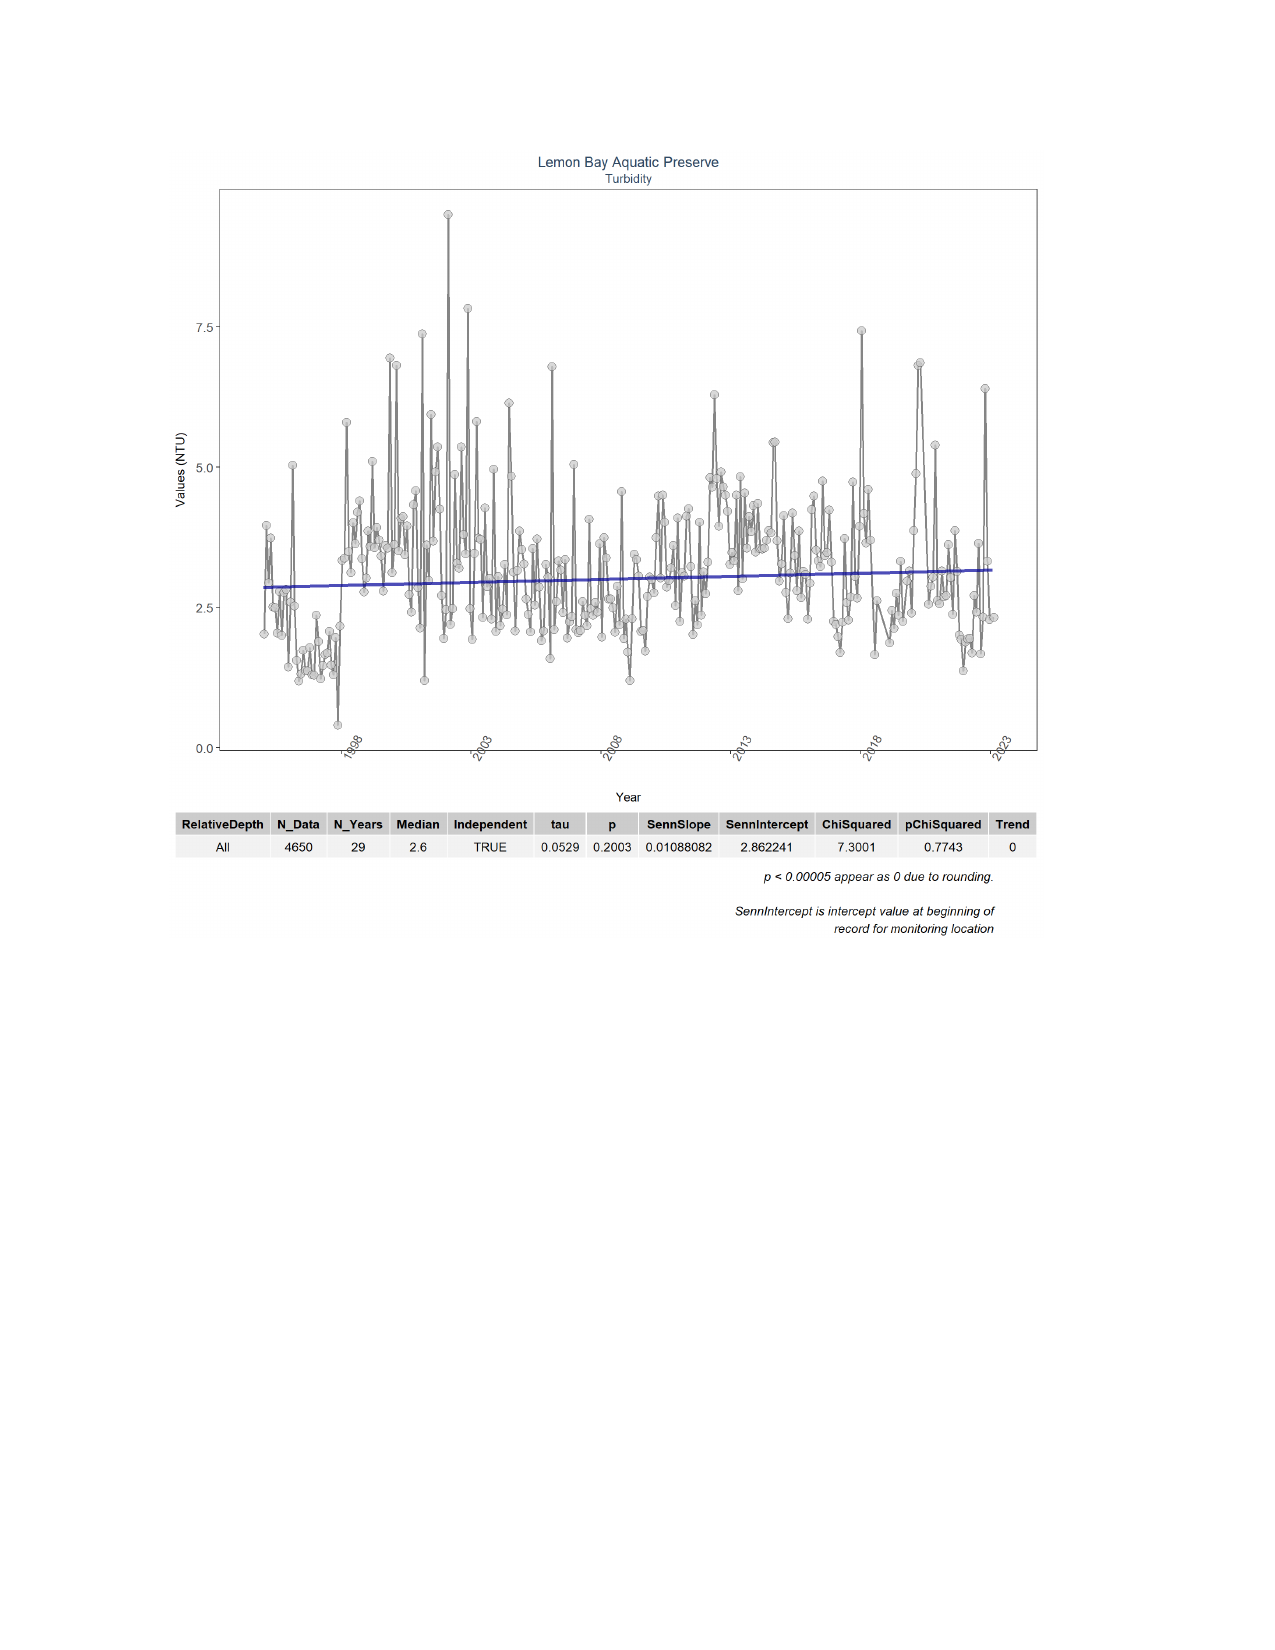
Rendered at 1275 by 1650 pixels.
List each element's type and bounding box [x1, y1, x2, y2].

picture [168, 150, 1044, 938]
